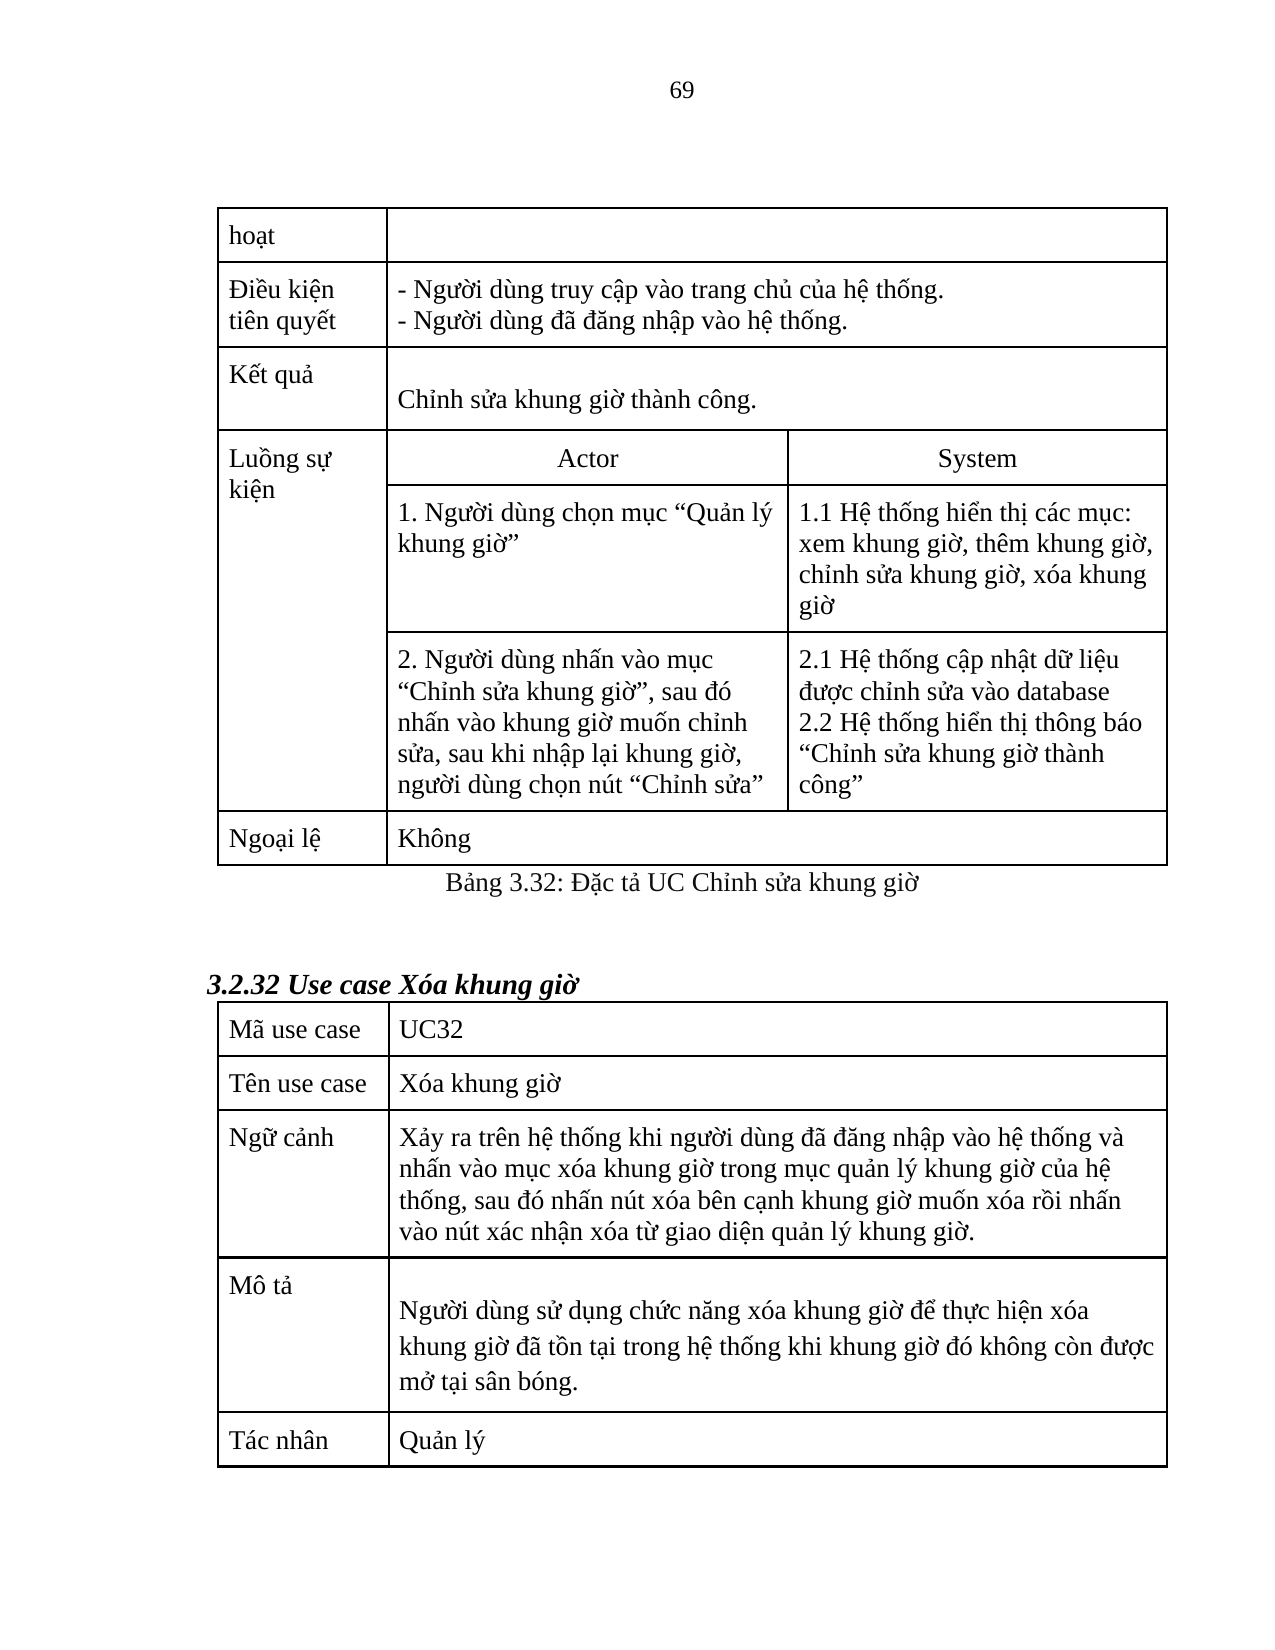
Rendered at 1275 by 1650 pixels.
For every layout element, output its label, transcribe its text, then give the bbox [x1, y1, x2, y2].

table_cell 1. Người dùng chọn mục “Quản lý khung giờ” [388, 486, 787, 631]
text Bảng 3.32: Đặc tả UC Chỉnh sửa khung giờ [207, 866, 1157, 897]
table_cell Xảy ra trên hệ thống khi người dùng đã đăng nhập vào hệ thống và nhấn vào mục xóa khung giờ trong mục quản lý khung giờ của hệ thống, sau đó nhấn nút xóa bên cạnh khung giờ muốn xóa rồi nhấn vào nút xác nhận xóa từ giao diện quản lý khung giờ. [390, 1111, 1166, 1256]
table_cell Tên use case [219, 1057, 388, 1109]
table_cell Kết quả [219, 348, 386, 429]
table_cell Ngoại lệ [219, 812, 386, 864]
table_cell Mô tả [219, 1259, 388, 1411]
table_cell Ngữ cảnh [219, 1111, 388, 1256]
table_cell Luồng sự kiện [219, 431, 386, 809]
table_cell Quản lý [390, 1413, 1166, 1465]
table_cell 2. Người dùng nhấn vào mục “Chỉnh sửa khung giờ”, sau đó nhấn vào khung giờ muốn chỉnh sửa, sau khi nhập lại khung giờ, người dùng chọn nút “Chỉnh sửa” [388, 633, 787, 809]
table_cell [388, 209, 1166, 261]
table_cell Tác nhân [219, 1413, 388, 1465]
table_cell Xóa khung giờ [390, 1057, 1166, 1109]
table_header UC32 [390, 1003, 1166, 1055]
table_cell Điều kiện tiên quyết [219, 263, 386, 346]
table_cell System [789, 431, 1166, 483]
table_cell Chỉnh sửa khung giờ thành công. [388, 348, 1166, 429]
table_cell Không [388, 812, 1166, 864]
table_cell Người dùng sử dụng chức năng xóa khung giờ để thực hiện xóa khung giờ đã tồn tại trong hệ thống khi khung giờ đó không còn được mở tại sân bóng. [390, 1259, 1166, 1411]
table_header Mã use case [219, 1003, 388, 1055]
table_cell 2.1 Hệ thống cập nhật dữ liệu được chỉnh sửa vào database 2.2 Hệ thống hiển thị thông báo “Chỉnh sửa khung giờ thành công” [789, 633, 1166, 809]
subtitle 3.2.32 Use case Xóa khung giờ [207, 967, 1157, 1001]
table_cell Actor [388, 431, 787, 483]
table_cell Sự kiện kích hoạt [219, 209, 386, 261]
table_cell 1.1 Hệ thống hiển thị các mục: xem khung giờ, thêm khung giờ, chỉnh sửa khung giờ, xóa khung giờ [789, 486, 1166, 631]
table_cell - Người dùng truy cập vào trang chủ của hệ thống. - Người dùng đã đăng nhập vào hệ thống. [388, 263, 1166, 346]
